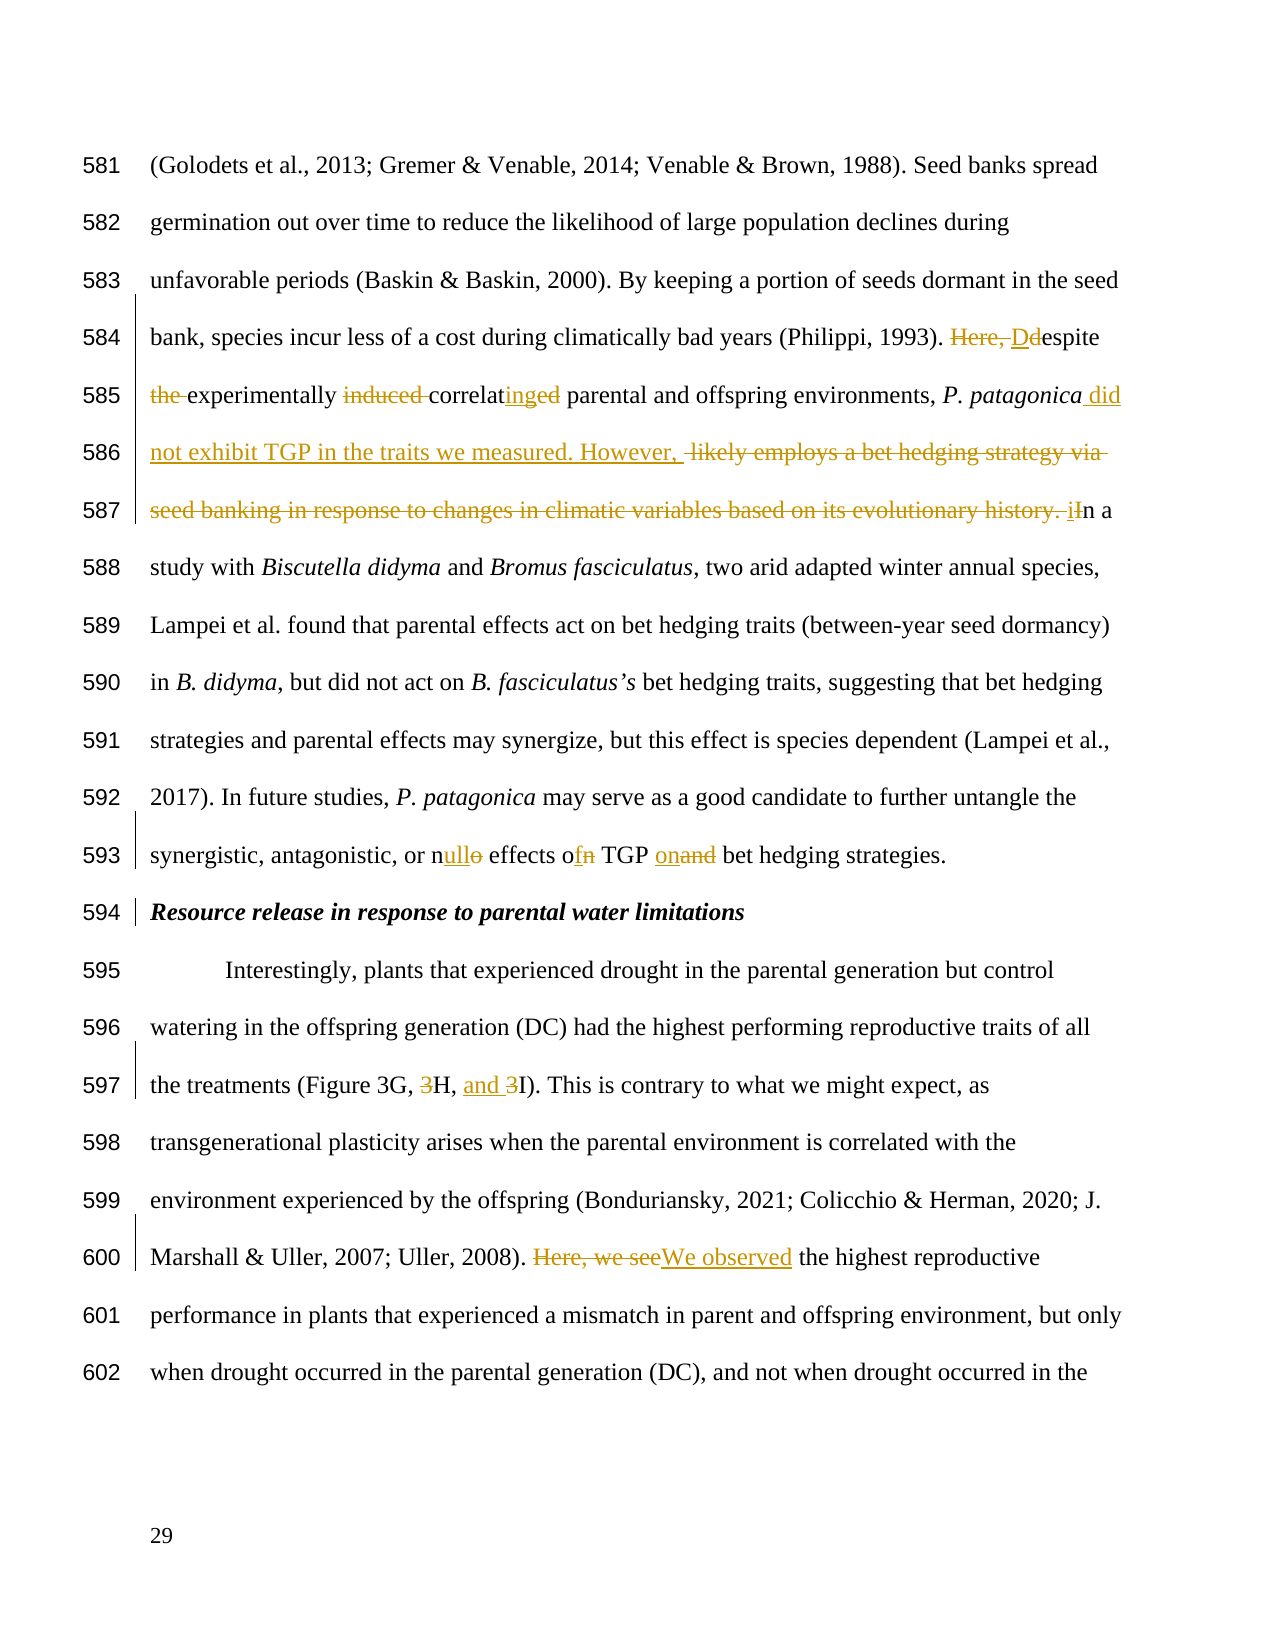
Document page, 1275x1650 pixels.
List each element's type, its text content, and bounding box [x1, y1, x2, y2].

text Resource release in response to parental water limitations [150, 897, 1125, 926]
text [150, 150, 1125, 869]
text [150, 955, 1125, 1386]
